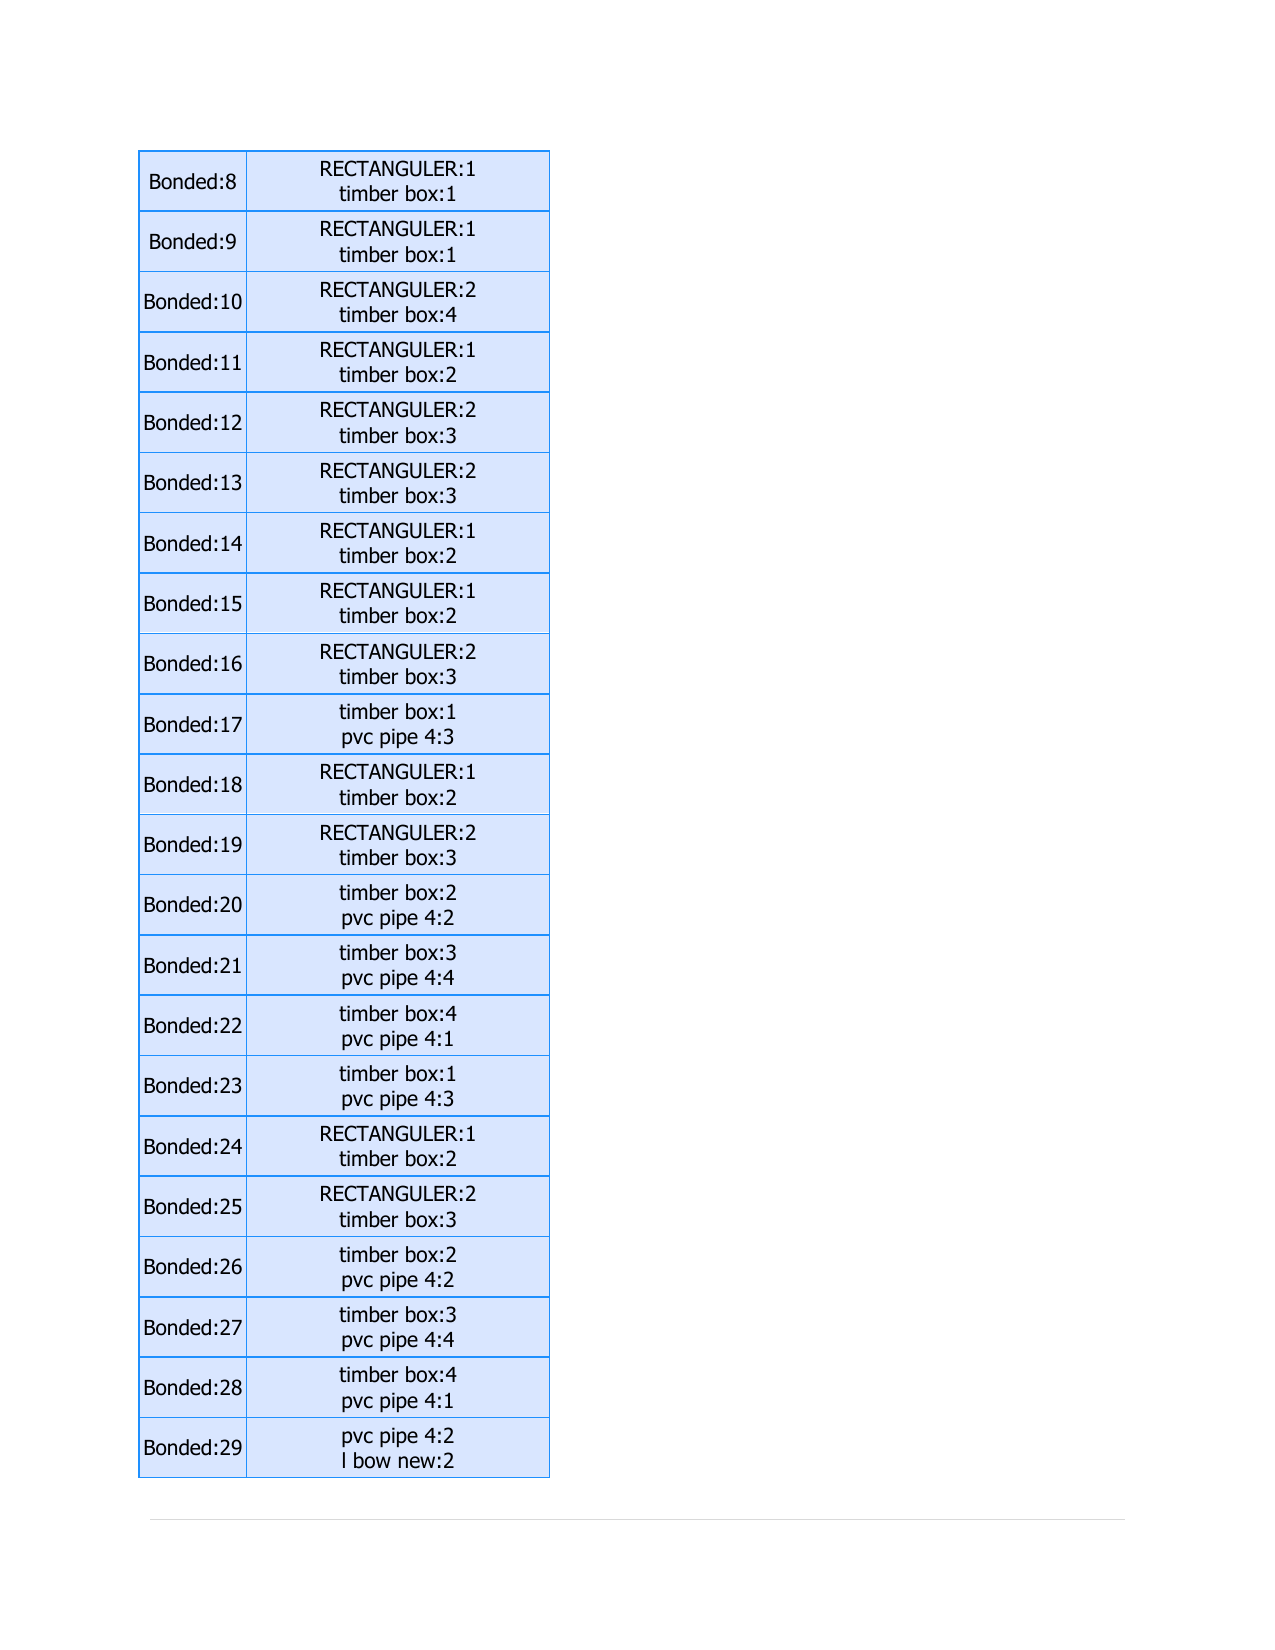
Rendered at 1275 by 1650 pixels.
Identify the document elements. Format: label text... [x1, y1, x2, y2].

table_cell Bonded:14 [140, 513, 246, 572]
table_cell Bonded:11 [140, 333, 246, 391]
table_cell Bonded:22 [140, 996, 246, 1055]
table_cell RECTANGULER:1 timber box:1 [247, 152, 549, 210]
table_cell Bonded:23 [140, 1056, 246, 1115]
table_cell timber box:4 pvc pipe 4:1 [247, 996, 549, 1055]
table_cell Bonded:28 [140, 1358, 246, 1417]
table_cell Bonded:21 [140, 936, 246, 994]
table_cell Bonded:16 [140, 634, 246, 693]
table_cell Bonded:12 [140, 393, 246, 452]
table_cell Bonded:9 [140, 212, 246, 271]
table_cell timber box:3 pvc pipe 4:4 [247, 936, 549, 994]
table_cell RECTANGULER:1 timber box:2 [247, 513, 549, 572]
table_cell RECTANGULER:2 timber box:3 [247, 453, 549, 512]
table_cell timber box:1 pvc pipe 4:3 [247, 1056, 549, 1115]
table_cell Bonded:15 [140, 574, 246, 632]
table_cell Bonded:27 [140, 1298, 246, 1356]
table_cell timber box:2 pvc pipe 4:2 [247, 1237, 549, 1296]
table_cell pvc pipe 4:2 l bow new:2 [247, 1418, 549, 1477]
table_cell RECTANGULER:2 timber box:3 [247, 634, 549, 693]
table_cell RECTANGULER:2 timber box:3 [247, 1177, 549, 1236]
table_cell RECTANGULER:1 timber box:2 [247, 755, 549, 813]
table_cell Bonded:8 [140, 152, 246, 210]
table_cell RECTANGULER:1 timber box:2 [247, 333, 549, 391]
table_cell RECTANGULER:2 timber box:3 [247, 815, 549, 874]
table_cell RECTANGULER:2 timber box:4 [247, 272, 549, 331]
table_cell timber box:2 pvc pipe 4:2 [247, 875, 549, 934]
table_cell Bonded:29 [140, 1418, 246, 1477]
table_cell Bonded:13 [140, 453, 246, 512]
table_cell Bonded:10 [140, 272, 246, 331]
table_cell RECTANGULER:1 timber box:1 [247, 212, 549, 271]
table_cell Bonded:25 [140, 1177, 246, 1236]
table_cell RECTANGULER:2 timber box:3 [247, 393, 549, 452]
table_cell Bonded:19 [140, 815, 246, 874]
table_cell timber box:1 pvc pipe 4:3 [247, 695, 549, 753]
table_cell Bonded:20 [140, 875, 246, 934]
table_cell timber box:3 pvc pipe 4:4 [247, 1298, 549, 1356]
table_cell Bonded:24 [140, 1117, 246, 1175]
table_cell Bonded:17 [140, 695, 246, 753]
table_cell timber box:4 pvc pipe 4:1 [247, 1358, 549, 1417]
table_cell RECTANGULER:1 timber box:2 [247, 574, 549, 632]
table_cell RECTANGULER:1 timber box:2 [247, 1117, 549, 1175]
table_cell Bonded:26 [140, 1237, 246, 1296]
table_cell Bonded:18 [140, 755, 246, 813]
